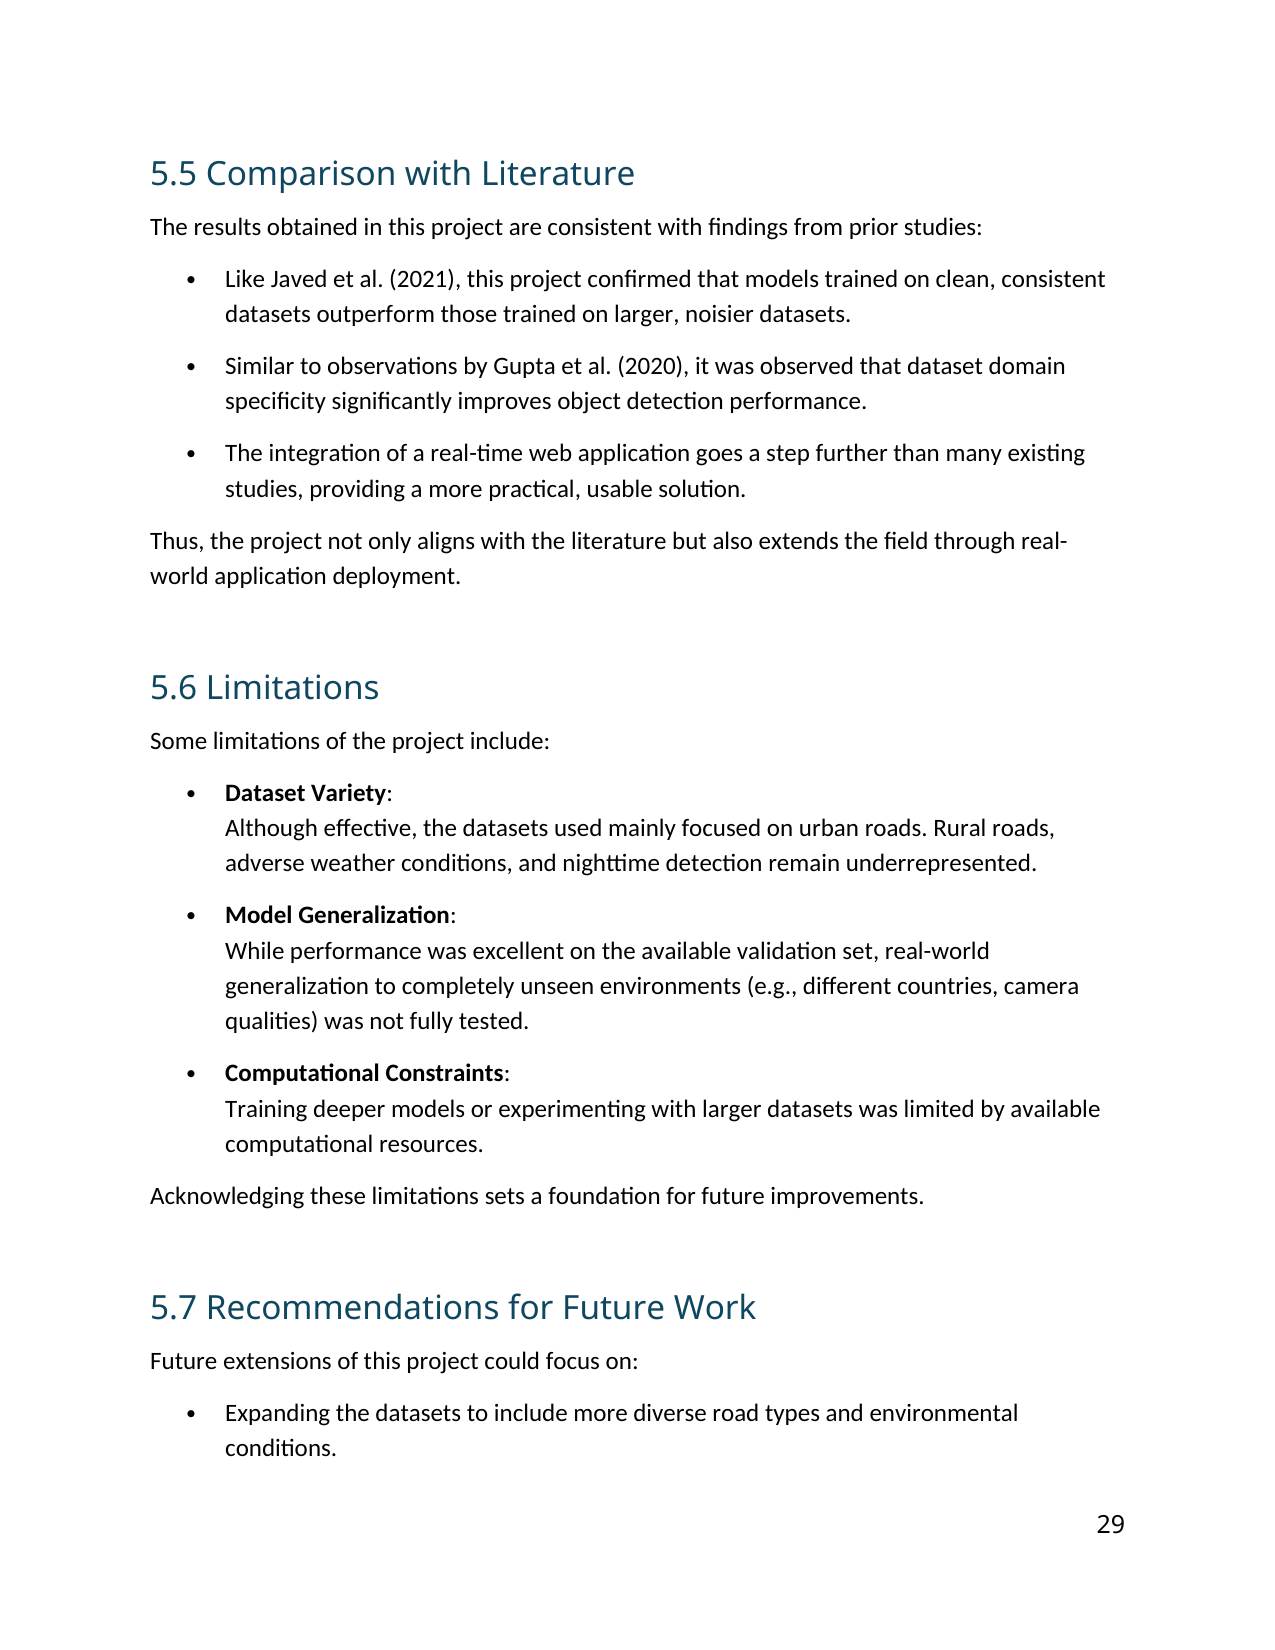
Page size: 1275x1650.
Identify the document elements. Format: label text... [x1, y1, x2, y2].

list Computational Constraints: Training deeper models or experimenting with larger datasets was limited by available computational resources. [187, 1057, 1125, 1159]
text Thus, the project not only aligns with the literature but also extends the field through real-world application deployment. [150, 525, 1125, 591]
list Similar to observations by Gupta et al. (2020), it was observed that dataset domain specificity significantly improves object detection performance. [187, 350, 1125, 416]
text Future extensions of this project could focus on: [150, 1345, 1125, 1376]
text The results obtained in this project are consistent with findings from prior studies: [150, 211, 1125, 241]
subtitle 5.6 Limitations [150, 664, 1125, 709]
list Expanding the datasets to include more diverse road types and environmental conditions. [187, 1397, 1125, 1463]
list The integration of a real-time web application goes a step further than many existing studies, providing a more practical, usable solution. [187, 437, 1125, 503]
subtitle 5.5 Comparison with Literature [150, 150, 1125, 195]
list Like Javed et al. (2021), this project confirmed that models trained on clean, consistent datasets outperform those trained on larger, noisier datasets. [187, 263, 1125, 329]
subtitle 5.7 Recommendations for Future Work [150, 1284, 1125, 1329]
list Model Generalization: While performance was excellent on the available validation set, real-world generalization to completely unseen environments (e.g., different countries, camera qualities) was not fully tested. [187, 899, 1125, 1036]
text Acknowledging these limitations sets a foundation for future improvements. [150, 1180, 1125, 1211]
text Some limitations of the project include: [150, 725, 1125, 756]
list Dataset Variety: Although effective, the datasets used mainly focused on urban roads. Rural roads, adverse weather conditions, and nighttime detection remain underrepresented. [187, 777, 1125, 878]
